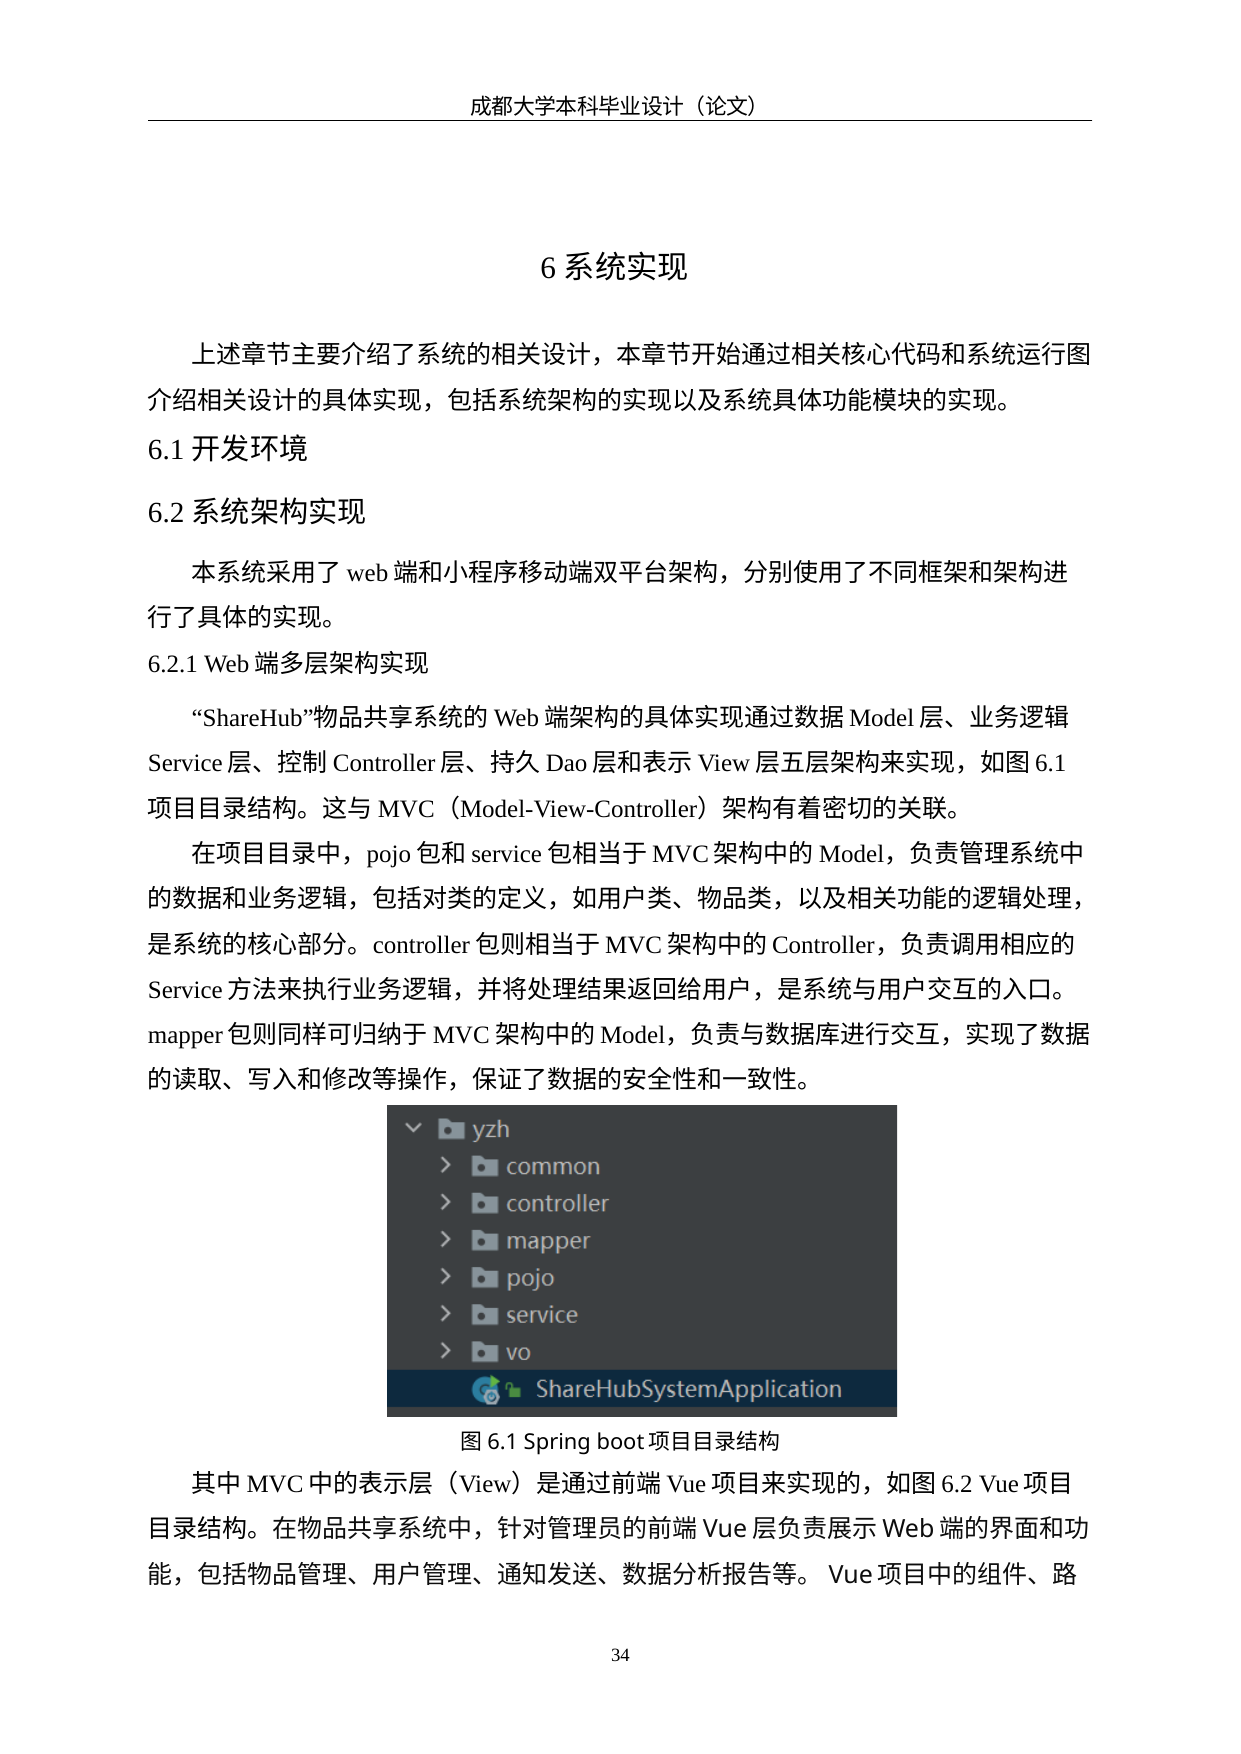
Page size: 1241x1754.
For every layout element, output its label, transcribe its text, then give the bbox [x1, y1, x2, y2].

subtitle 系统架构实现 [148, 489, 1092, 531]
text 在项目目录中，pojo包和service包相当于MVC架构中的Model，负责管理系统中的数据和业务逻辑，包括对类的定义，如用户类、物品类，以及相关功能的逻辑处理，是系统的核心部分。controller包则相当于MVC架构中的Controller，负责调用相应的Service方法来执行业务逻辑，并将处理结果返回给用户，是系统与用户交互的入口。mapper包则同样可归纳于MVC架构中的Model，负责与数据库进行交互，实现了数据的读取、写入和修改等操作，保证了数据的安全性和一致性。 [148, 833, 1092, 1096]
subtitle 开发环境 [148, 426, 1092, 468]
text 图 6.1 Spring boot项目目录结构 [148, 1424, 1092, 1456]
subtitle Web端多层架构实现 [148, 643, 1092, 679]
picture [387, 1105, 898, 1417]
subtitle 系统实现 [148, 242, 1092, 287]
text “ShareHub”物品共享系统的Web端架构的具体实现通过数据Model层、业务逻辑Service层、控制Controller层、持久Dao层和表示View层五层架构来实现，如图6.1项目目录结构。这与MVC（Model-View-Controller）架构有着密切的关联。 [148, 697, 1092, 824]
text 本系统采用了web端和小程序移动端双平台架构，分别使用了不同框架和架构进行了具体的实现。 [148, 552, 1092, 634]
text 上述章节主要介绍了系统的相关设计，本章节开始通过相关核心代码和系统运行图介绍相关设计的具体实现，包括系统架构的实现以及系统具体功能模块的实现。 [148, 335, 1092, 417]
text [148, 1463, 1092, 1590]
